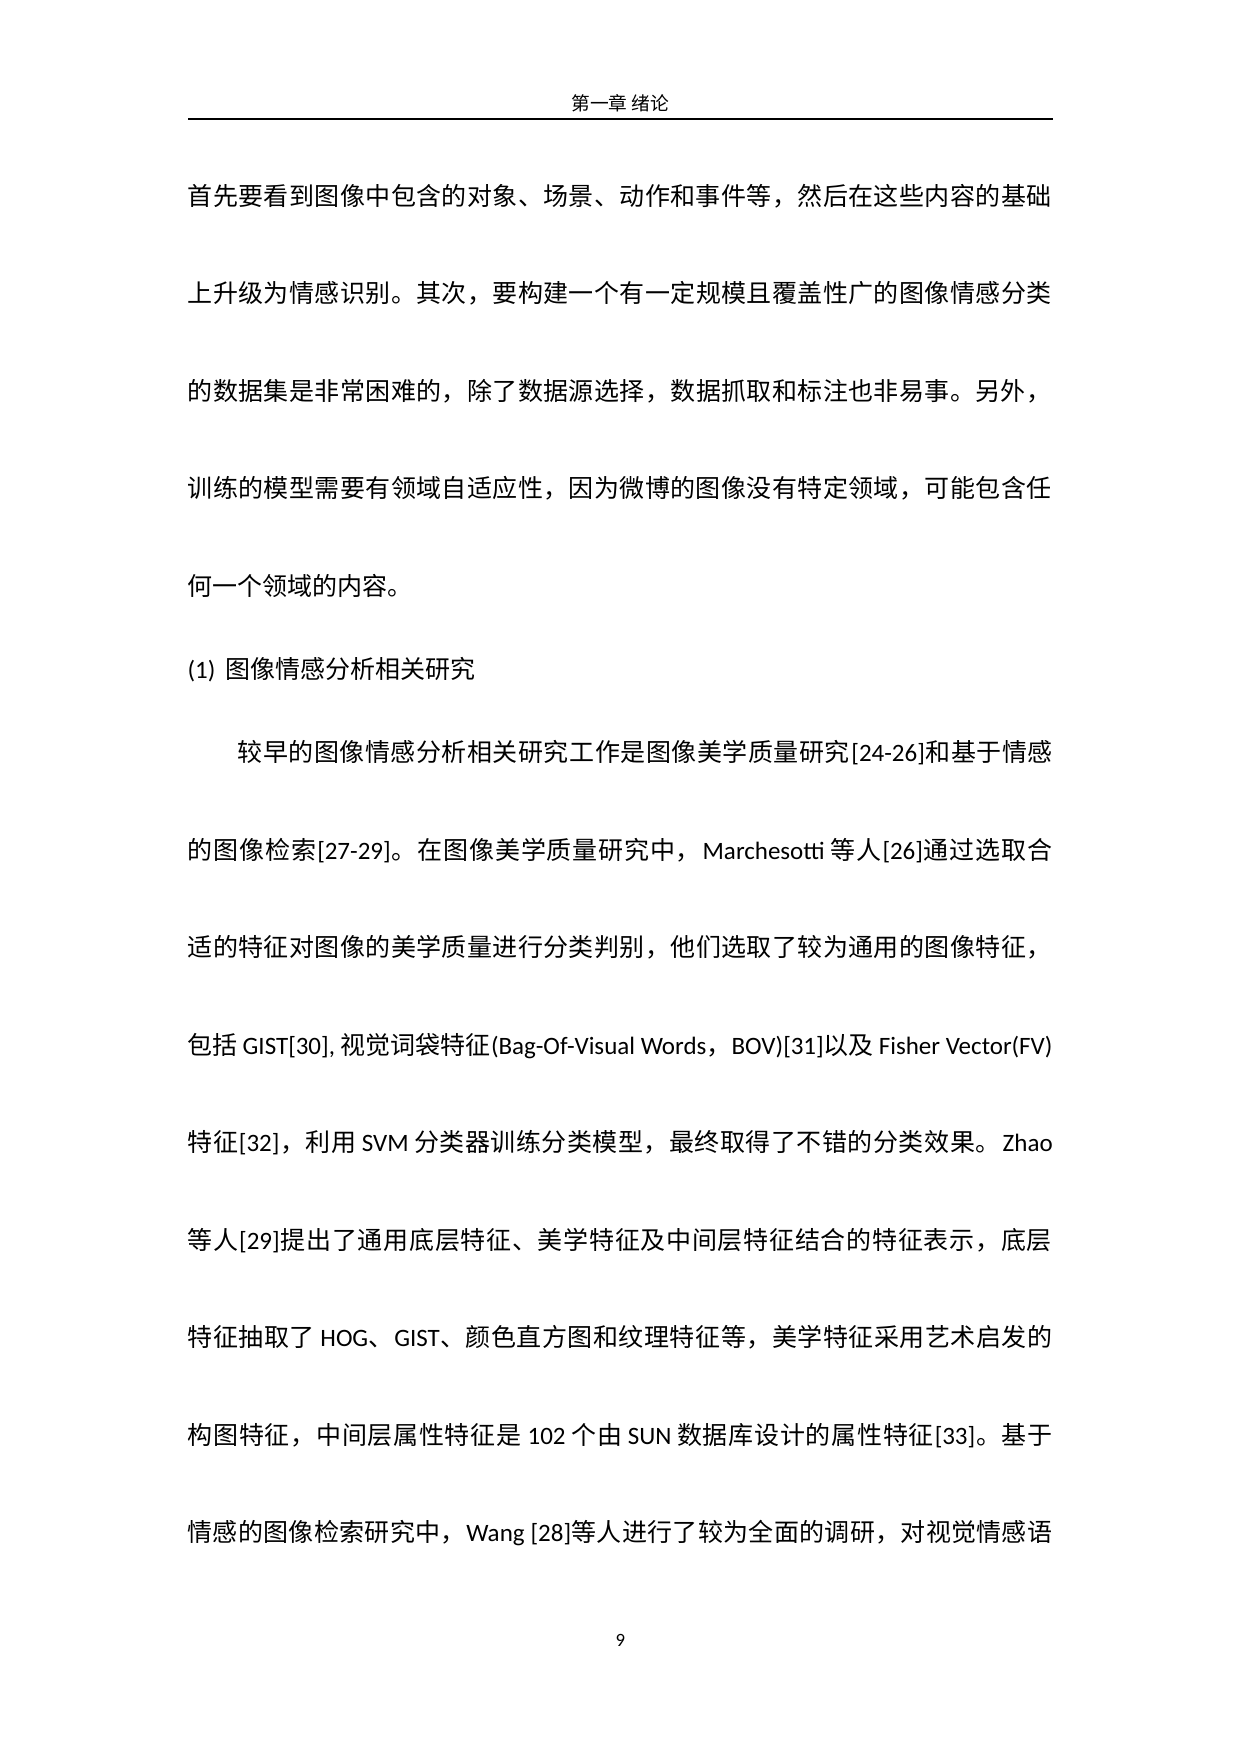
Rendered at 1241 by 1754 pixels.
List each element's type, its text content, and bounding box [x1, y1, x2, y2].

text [187, 718, 1053, 1563]
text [187, 162, 1053, 617]
list 图像情感分析相关研究 [187, 635, 1053, 700]
